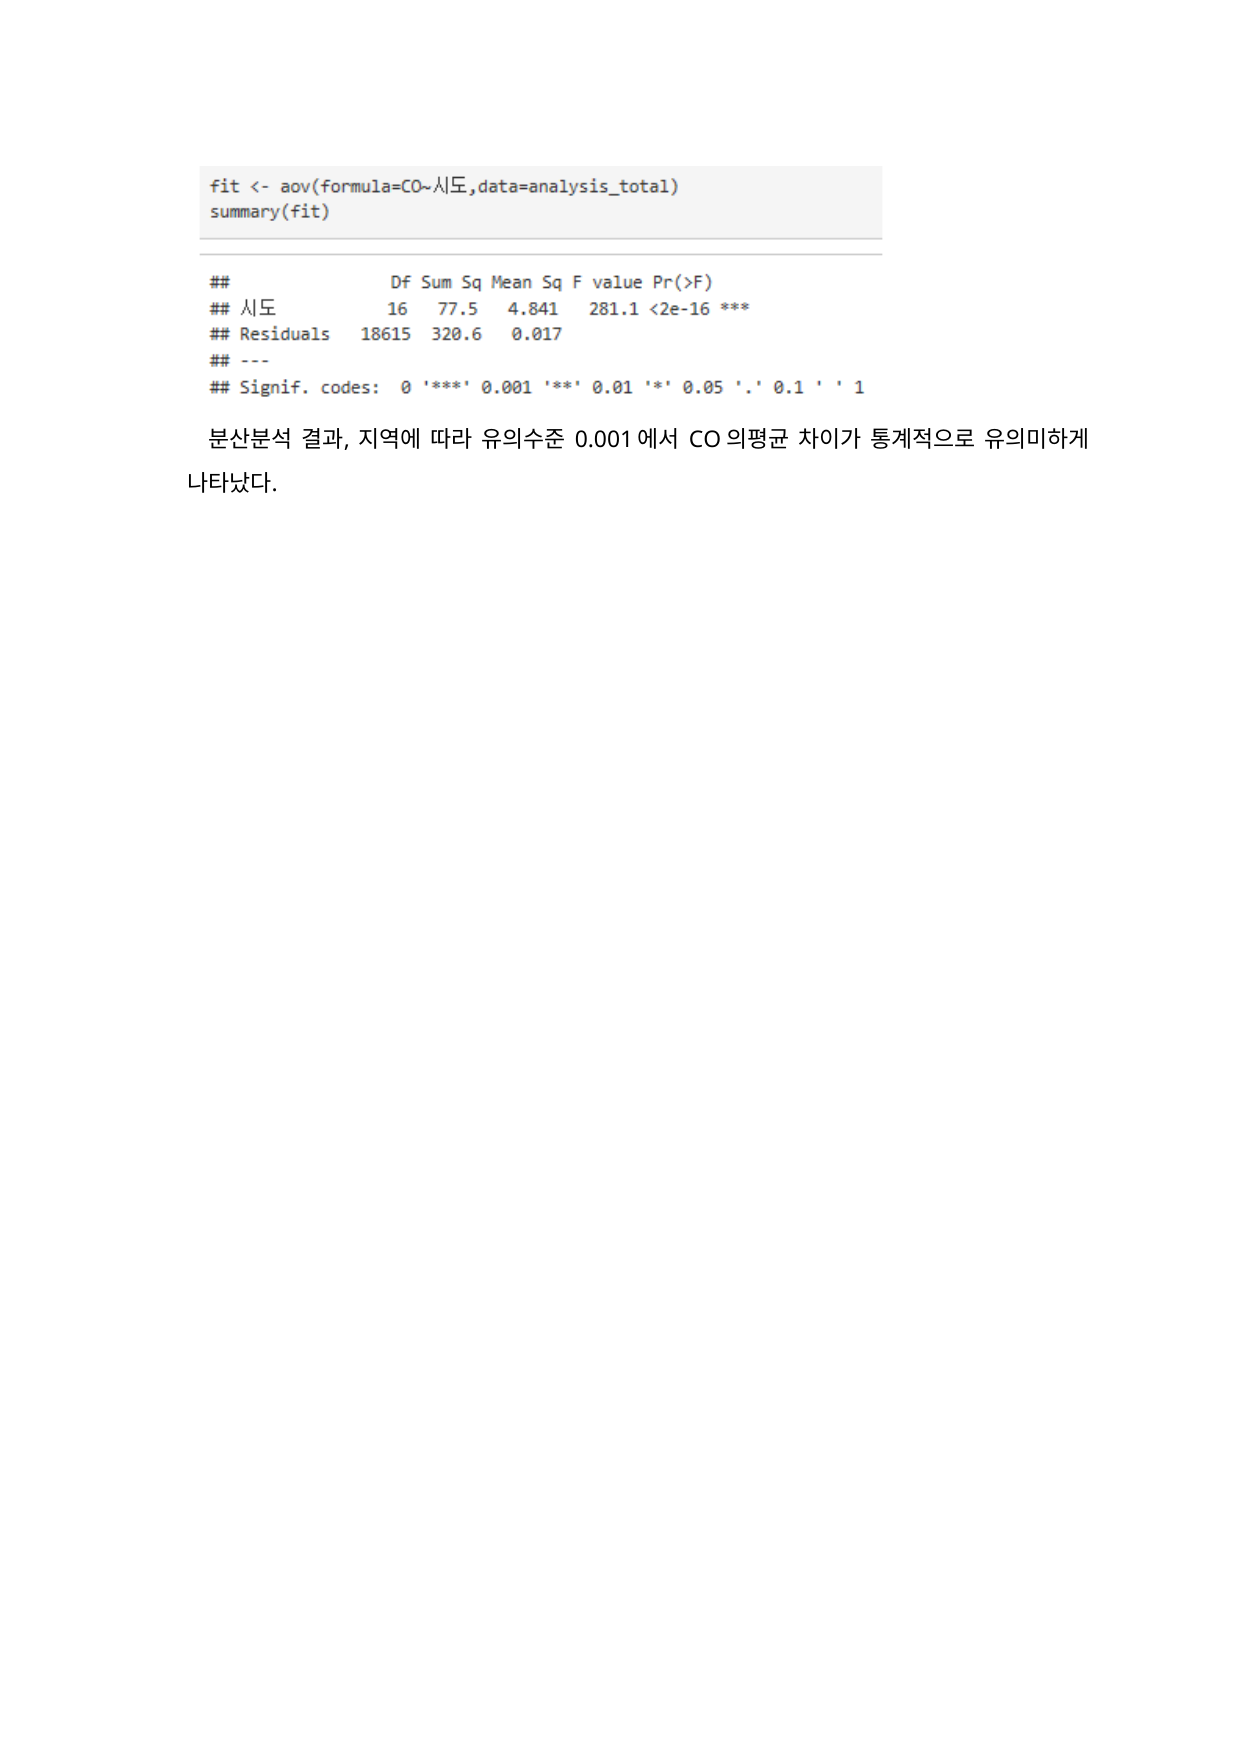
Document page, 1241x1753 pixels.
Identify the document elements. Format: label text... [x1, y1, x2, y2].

picture [199, 166, 883, 411]
text 분산분석 결과, 지역에 따라 유의수준 0.001에서 CO의평균 차이가 통계적으로 유의미하게 나타났다. [187, 420, 1090, 498]
